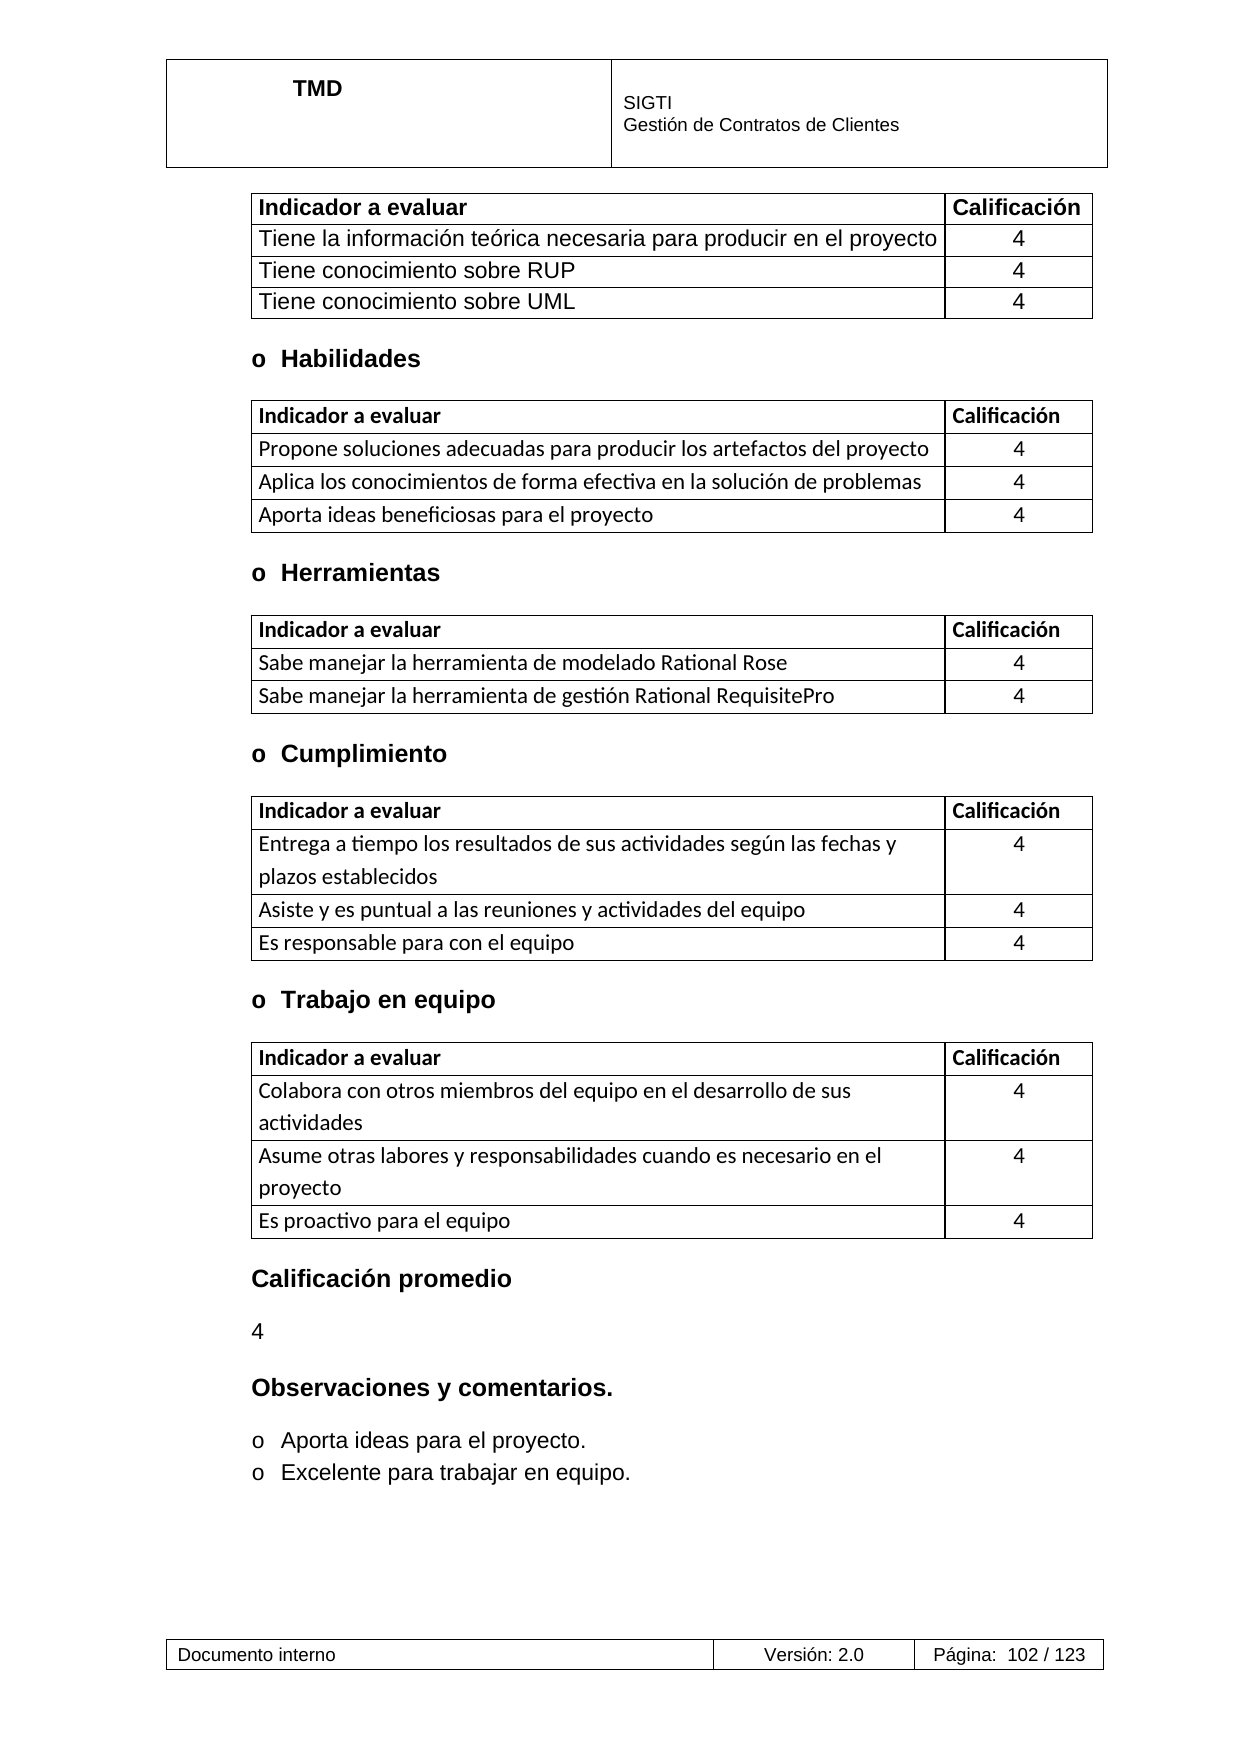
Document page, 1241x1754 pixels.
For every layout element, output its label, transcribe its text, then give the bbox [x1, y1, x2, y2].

list Herramientas [251, 558, 1092, 589]
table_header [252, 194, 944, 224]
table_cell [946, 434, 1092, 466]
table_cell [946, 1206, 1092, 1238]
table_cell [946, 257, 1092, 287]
list Habilidades [251, 344, 1092, 375]
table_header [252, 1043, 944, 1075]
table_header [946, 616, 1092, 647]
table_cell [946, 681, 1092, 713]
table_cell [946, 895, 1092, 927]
list Excelente para trabajar en equipo. [251, 1459, 1092, 1488]
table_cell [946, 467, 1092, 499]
list Trabajo en equipo [251, 986, 1092, 1016]
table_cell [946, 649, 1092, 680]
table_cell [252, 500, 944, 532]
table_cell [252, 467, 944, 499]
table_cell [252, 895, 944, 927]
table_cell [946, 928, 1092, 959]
list Observaciones y comentarios. [251, 1373, 1092, 1402]
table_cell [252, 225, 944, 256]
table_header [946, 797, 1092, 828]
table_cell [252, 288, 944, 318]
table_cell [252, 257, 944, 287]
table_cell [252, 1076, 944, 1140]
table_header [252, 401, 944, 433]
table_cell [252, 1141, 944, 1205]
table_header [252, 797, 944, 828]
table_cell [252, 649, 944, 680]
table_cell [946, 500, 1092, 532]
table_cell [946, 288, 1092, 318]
list 4 [251, 1318, 1092, 1344]
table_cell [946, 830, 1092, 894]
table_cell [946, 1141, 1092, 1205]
list Cumplimiento [251, 739, 1092, 770]
list Calificación promedio [251, 1264, 1092, 1293]
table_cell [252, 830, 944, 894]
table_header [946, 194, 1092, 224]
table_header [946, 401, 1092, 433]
list Aporta ideas para el proyecto. [251, 1427, 1092, 1455]
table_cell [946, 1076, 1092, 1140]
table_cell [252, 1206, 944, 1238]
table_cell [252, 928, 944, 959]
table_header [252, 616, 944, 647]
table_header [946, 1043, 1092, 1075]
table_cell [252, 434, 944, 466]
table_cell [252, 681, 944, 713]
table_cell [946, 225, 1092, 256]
